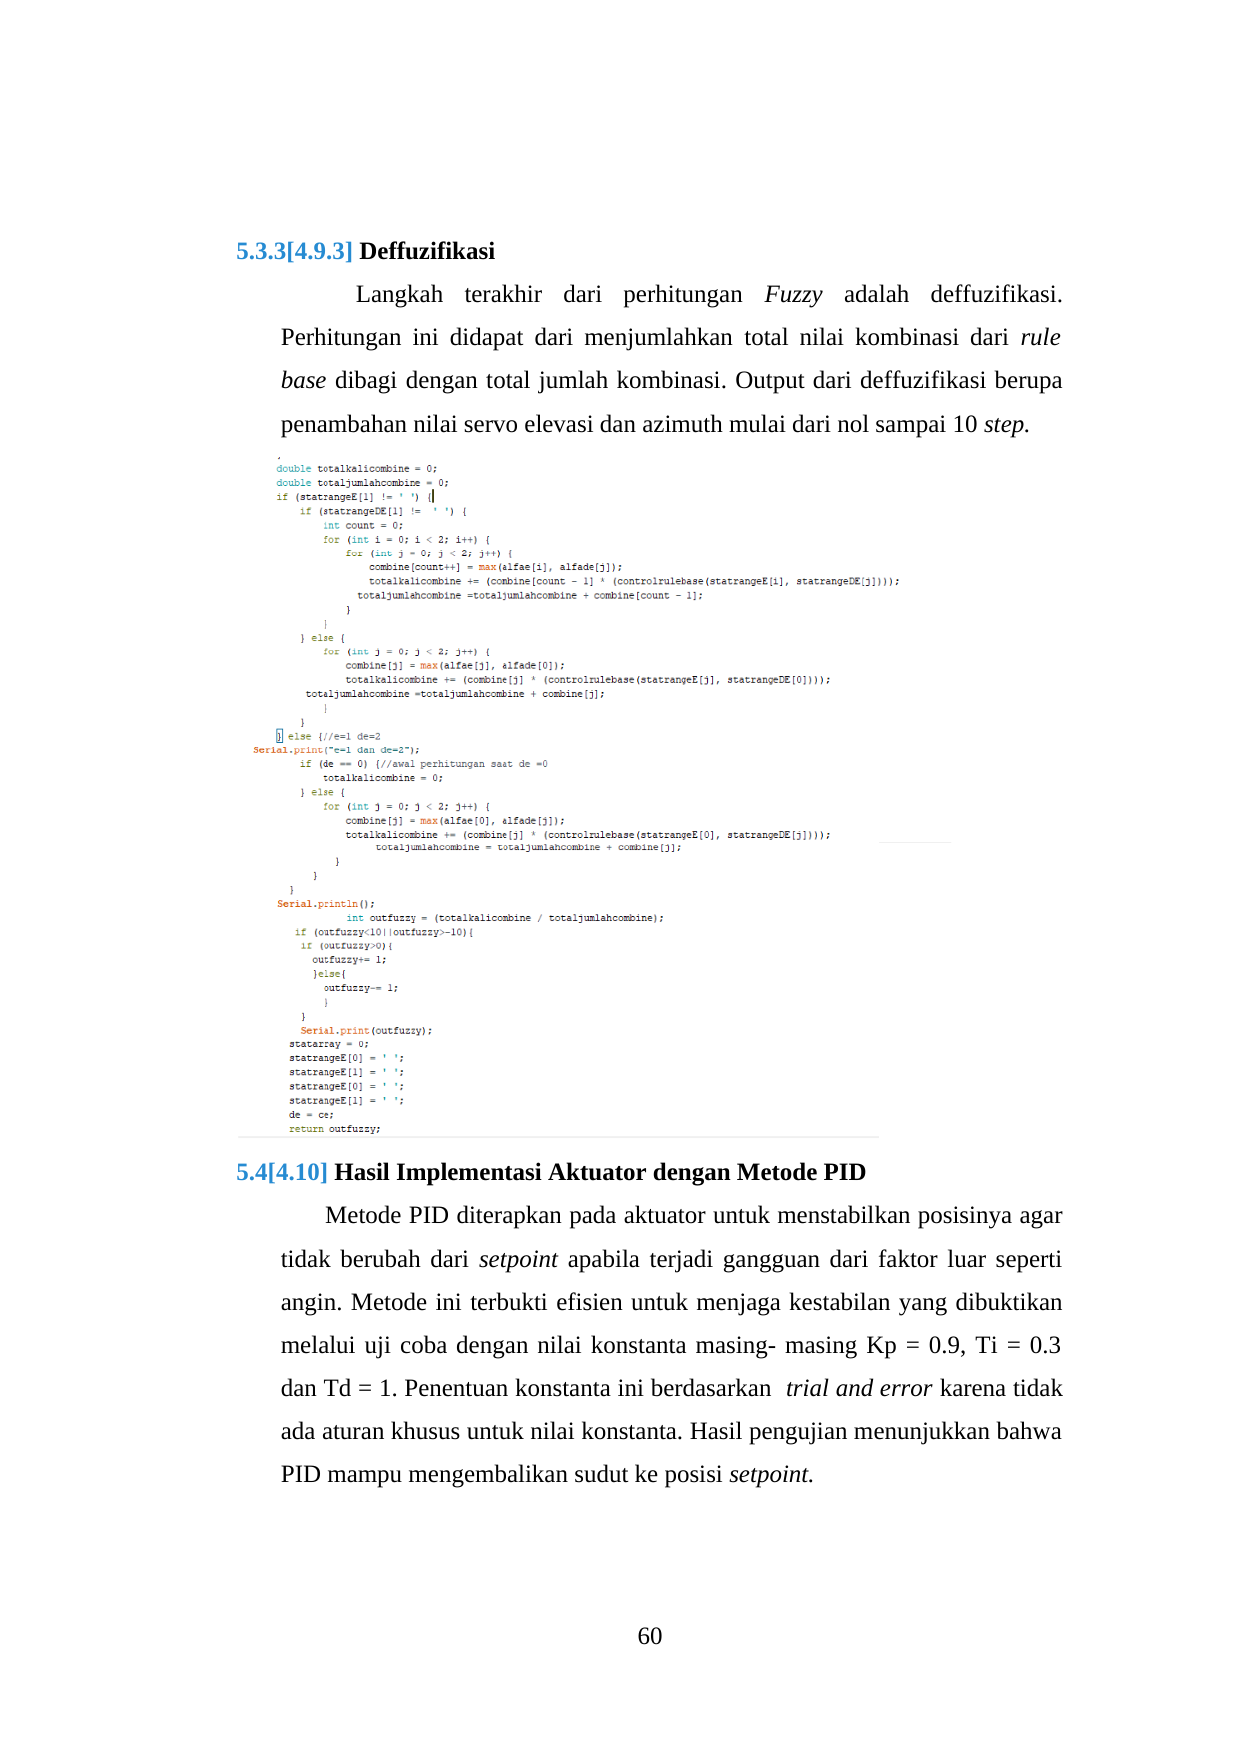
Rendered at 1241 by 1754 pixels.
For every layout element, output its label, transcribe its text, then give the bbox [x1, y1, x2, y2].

text Langkah terakhir dari perhitungan Fuzzy adalah deffuzifikasi. Perhitungan ini didapat dari menjumlahkan total nilai kombinasi dari rule base dibagi dengan total jumlah kombinasi. Output dari deffuzifikasi berupa penambahan nilai servo elevasi dan azimuth mulai dari nol sampai 10 step. [281, 279, 1063, 437]
subtitle Deffuzifikasi [236, 236, 1063, 265]
subtitle Hasil Implementasi Aktuator dengan Metode PID [236, 1157, 1063, 1186]
text Metode PID diterapkan pada aktuator untuk menstabilkan posisinya agar tidak berubah dari setpoint apabila terjadi gangguan dari faktor luar seperti angin. Metode ini terbukti efisien untuk menjaga kestabilan yang dibuktikan melalui uji coba dengan nilai konstanta masing- masing Kp = 0.9, Ti = 0.3 dan Td = 1. Penentuan konstanta ini berdasarkan trial and error karena tidak ada aturan khusus untuk nilai konstanta. Hasil pengujian menunjukkan bahwa PID mampu mengembalikan sudut ke posisi setpoint. [281, 1201, 1063, 1488]
